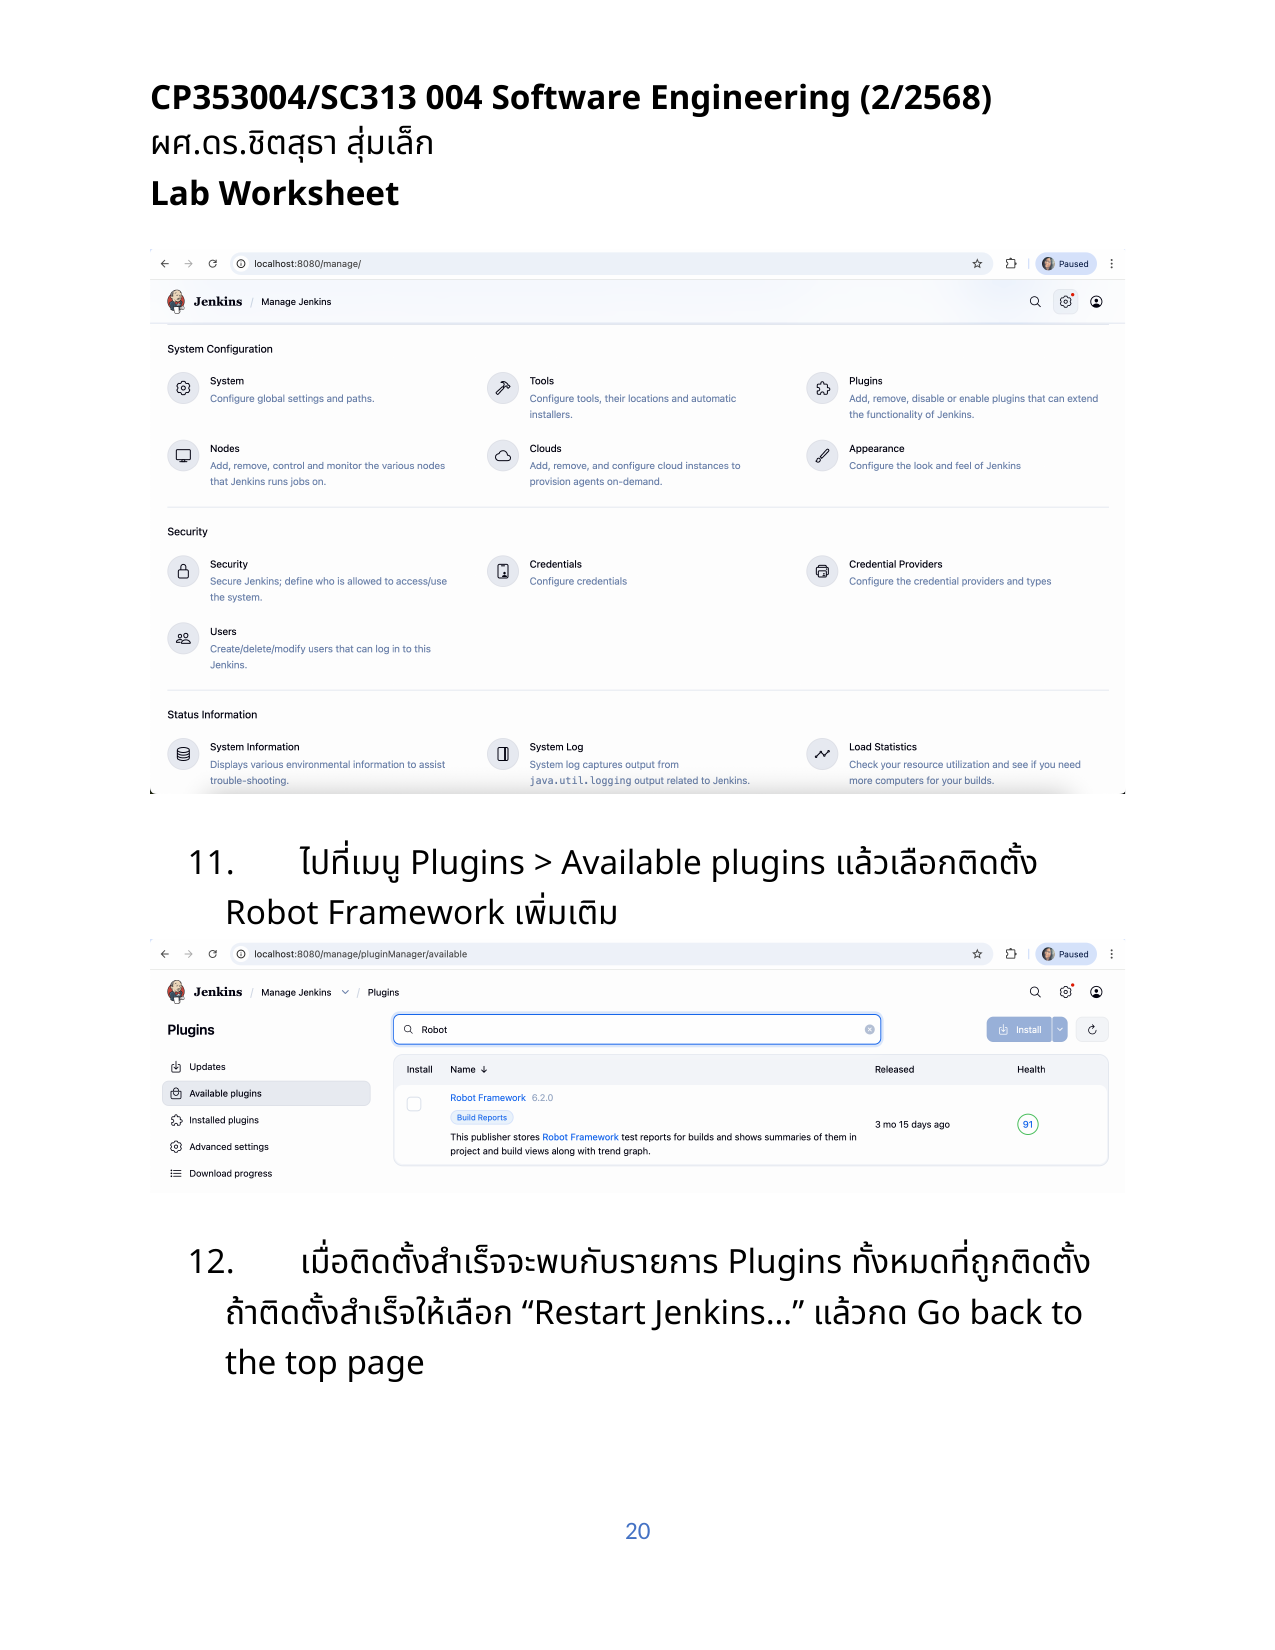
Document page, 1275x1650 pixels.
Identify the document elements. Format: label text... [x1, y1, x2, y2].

list เมื่อติดตั้งสำเร็จจะพบกับรายการ Plugins ทั้งหมดที่ถูกติดตั้ง ถ้าติดตั้งสำเร็จให้เลือก “Restart Jenkins…” แล้วกด Go back to the top page [187, 1238, 1125, 1384]
picture [150, 939, 1125, 1193]
list ไปที่เมนู Plugins > Available plugins แล้วเลือกติดตั้ง Robot Framework เพิ่มเติม [187, 838, 1125, 939]
picture [150, 249, 1125, 794]
